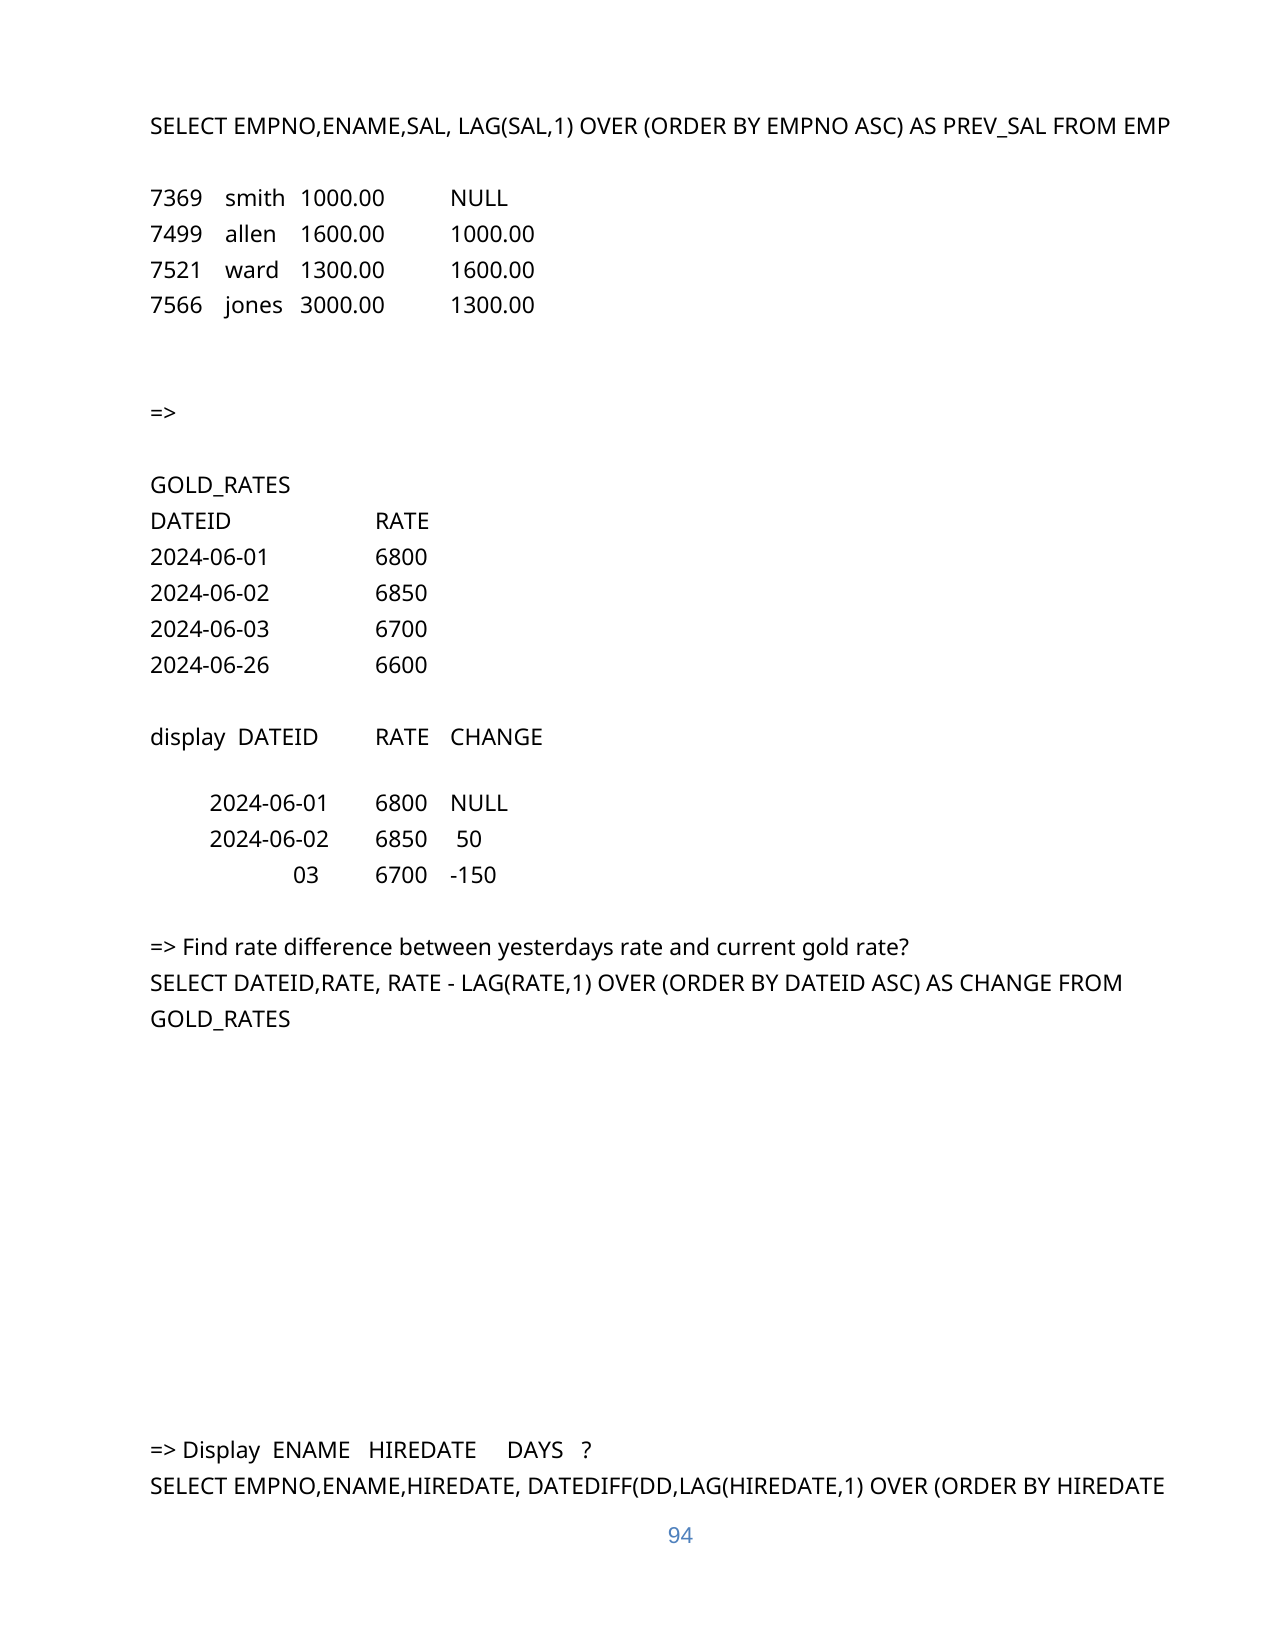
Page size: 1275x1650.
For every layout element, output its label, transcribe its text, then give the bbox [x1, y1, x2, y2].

text display DATEID RATE CHANGE [150, 721, 1211, 752]
text 2024-06-02 6850 50 [150, 823, 1211, 854]
text 2024-06-03 6700 [150, 613, 1211, 644]
text => Display ENAME HIREDATE DAYS ? [150, 1434, 1211, 1465]
text GOLD_RATES [150, 469, 1211, 500]
text 2024-06-26 6600 [150, 649, 1211, 680]
text 2024-06-01 6800 NULL [150, 787, 1211, 818]
text 2024-06-01 6800 [150, 541, 1211, 572]
text SELECT EMPNO,ENAME,SAL, LAG(SAL,1) OVER (ORDER BY EMPNO ASC) AS PREV_SAL FROM EMP [150, 110, 1211, 141]
text DATEID RATE [150, 505, 1211, 536]
text 7499 allen 1600.00 1000.00 [150, 218, 1211, 249]
text 2024-06-02 6850 [150, 577, 1211, 608]
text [150, 1470, 1211, 1501]
text => [150, 397, 1211, 428]
text SELECT DATEID,RATE, RATE - LAG(RATE,1) OVER (ORDER BY DATEID ASC) AS CHANGE FROM GOLD_RATES [150, 967, 1211, 1034]
text 7566 jones 3000.00 1300.00 [150, 289, 1211, 321]
text 03 6700 -150 [150, 859, 1211, 890]
text 7369 smith 1000.00 NULL [150, 182, 1211, 213]
text 7521 ward 1300.00 1600.00 [150, 253, 1211, 285]
text => Find rate difference between yesterdays rate and current gold rate? [150, 931, 1211, 962]
